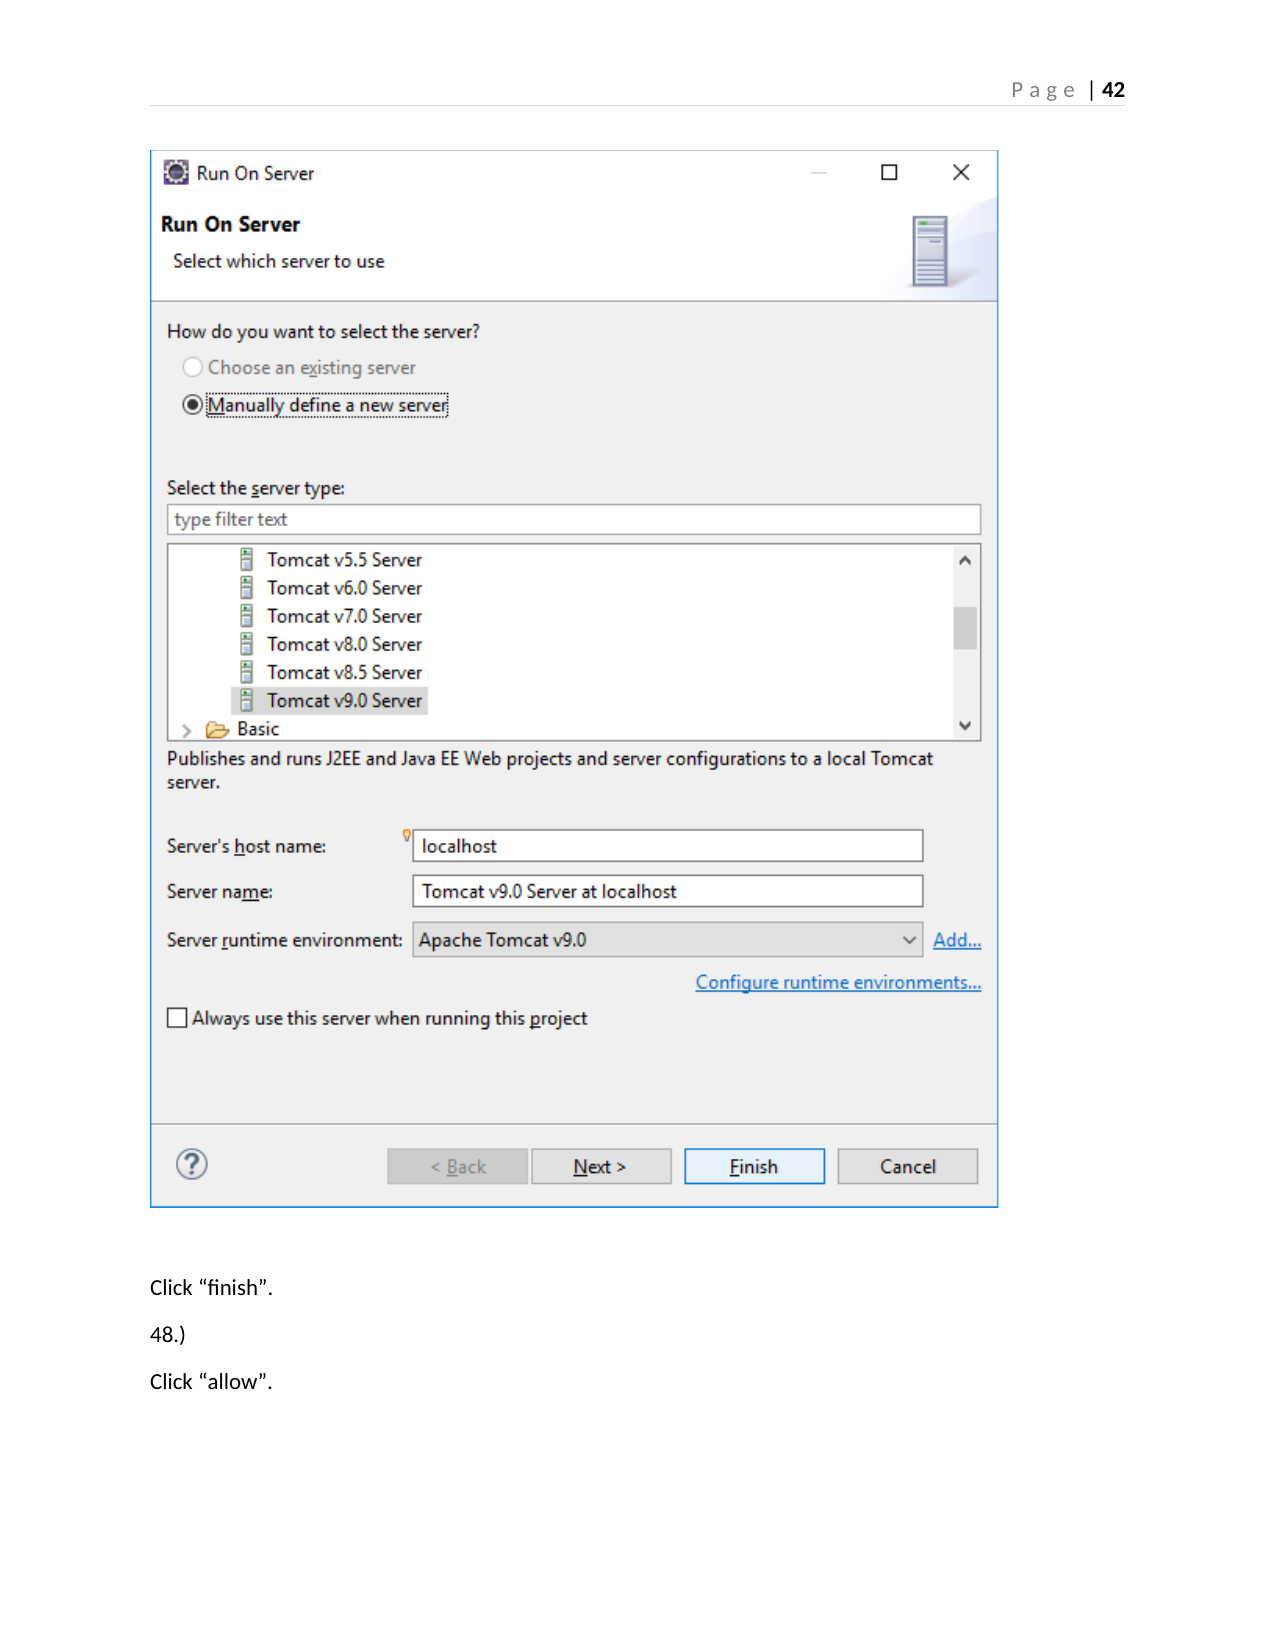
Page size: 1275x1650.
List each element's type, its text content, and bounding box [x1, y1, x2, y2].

text Click “finish”. [150, 1273, 1125, 1302]
text Click “allow”. [150, 1367, 1125, 1395]
text 48.) [150, 1320, 1125, 1348]
picture [150, 150, 999, 1208]
